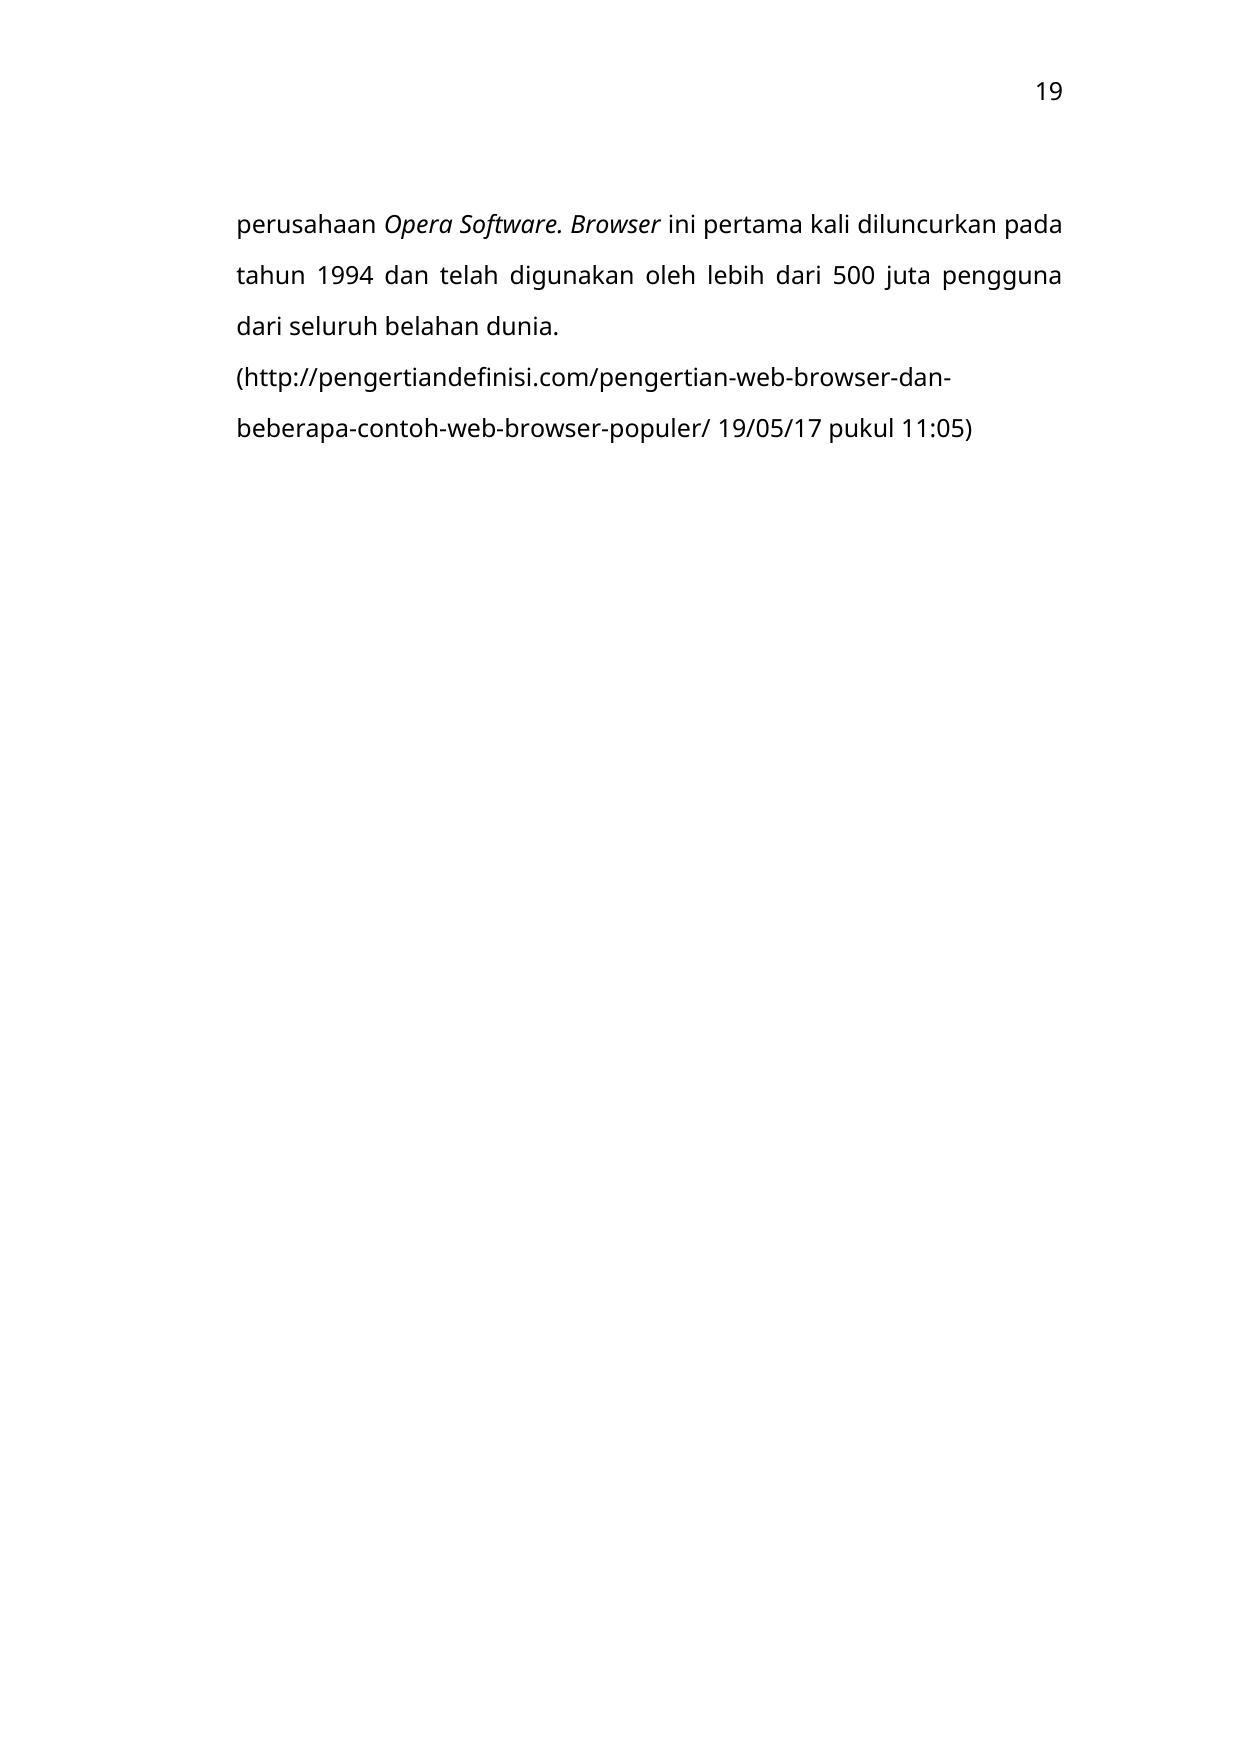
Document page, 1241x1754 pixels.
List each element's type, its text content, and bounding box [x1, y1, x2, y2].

text (http://pengertiandefinisi.com/pengertian-web-browser-dan-beberapa-contoh-web-browser-populer/ 19/05/17 pukul 11:05) [236, 360, 1063, 445]
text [236, 207, 1063, 343]
